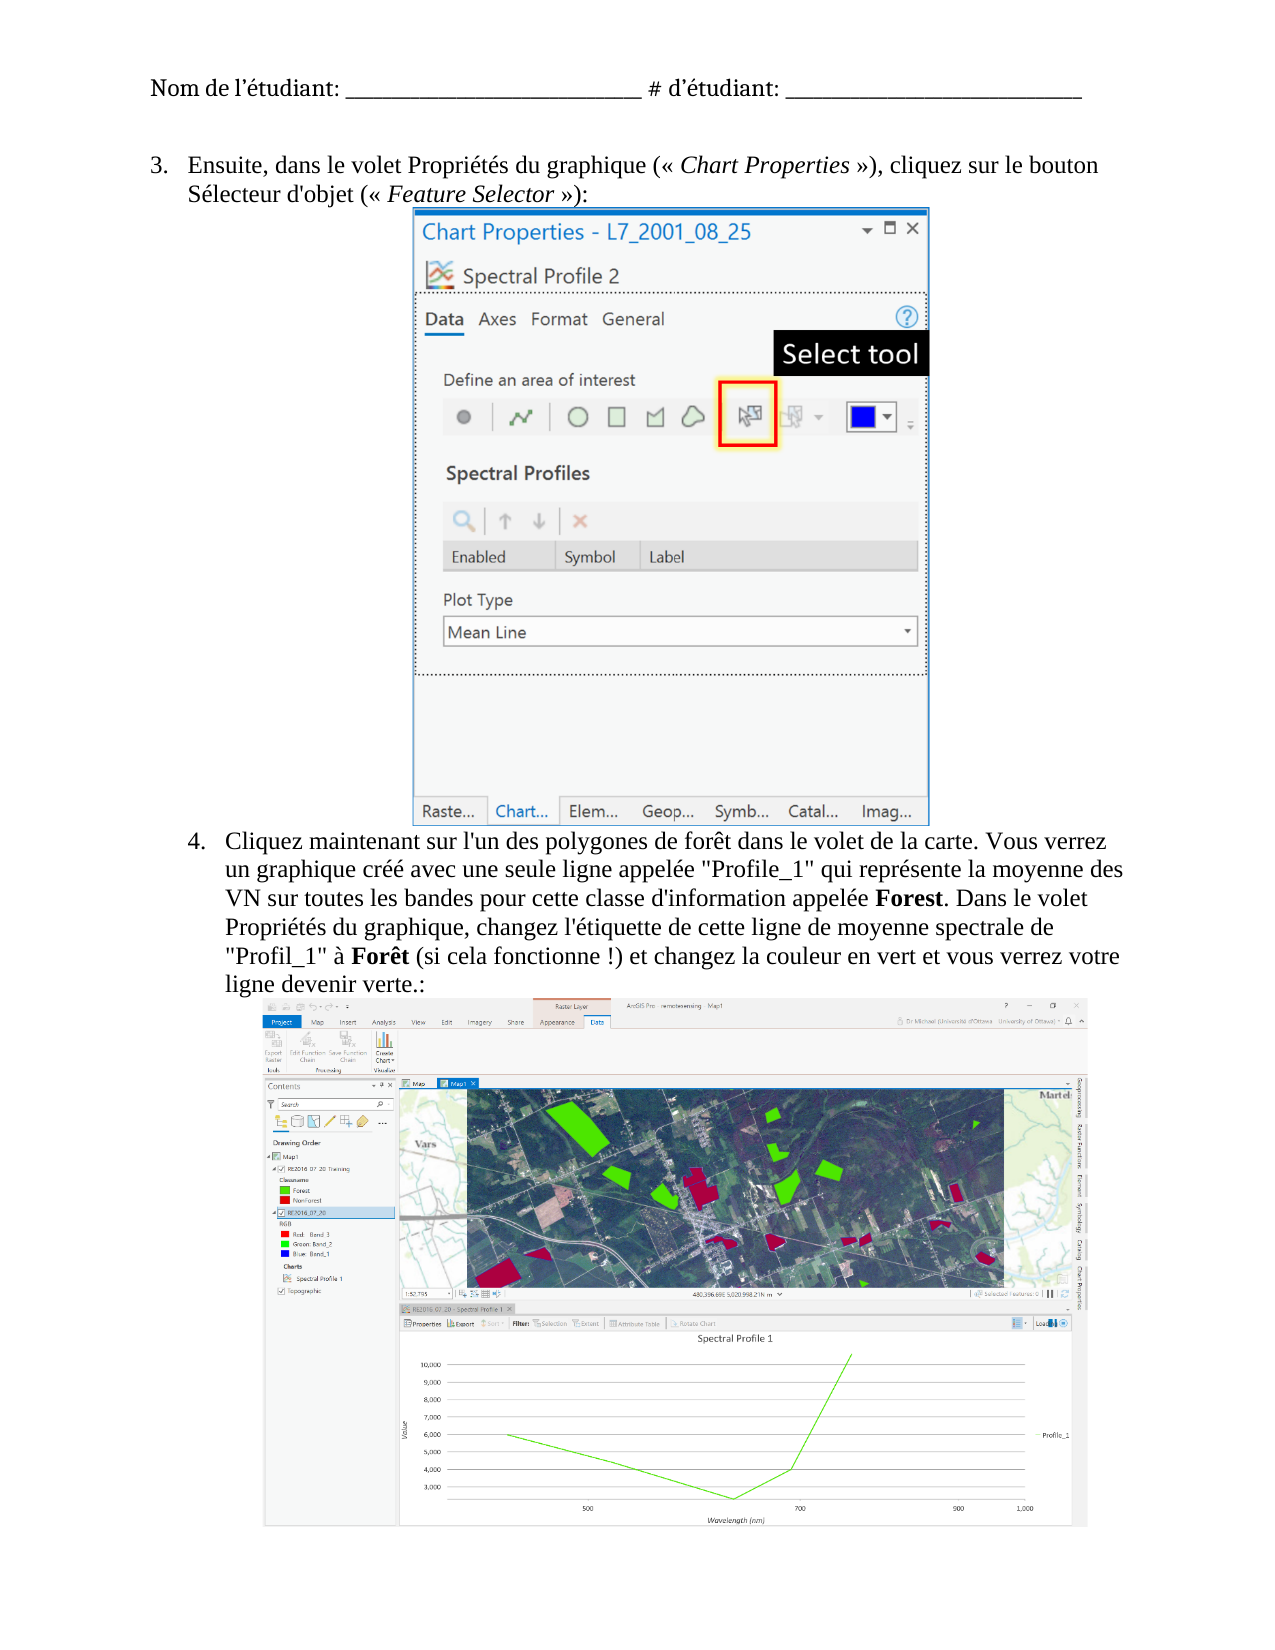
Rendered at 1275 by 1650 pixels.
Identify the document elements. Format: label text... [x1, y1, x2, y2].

list Ensuite, dans le volet Propriétés du graphique (« Chart Properties »), cliquez sur le bouton Sélecteur d'objet (« Feature Selector »): [150, 150, 1125, 207]
picture [412, 207, 938, 826]
list Cliquez maintenant sur l'un des polygones de forêt dans le volet de la carte. Vous verrez un graphique créé avec une seule ligne appelée "Profile_1" qui représente la moyenne des VN sur toutes les bandes pour cette classe d'information appelée Forest. Dans le volet Propriétés du graphique, changez l'étiquette de cette ligne de moyenne spectrale de "Profil_1" à Forêt (si cela fonctionne !) et changez la couleur en vert et vous verrez votre ligne devenir verte.: [187, 826, 1125, 998]
picture [262, 998, 1088, 1527]
